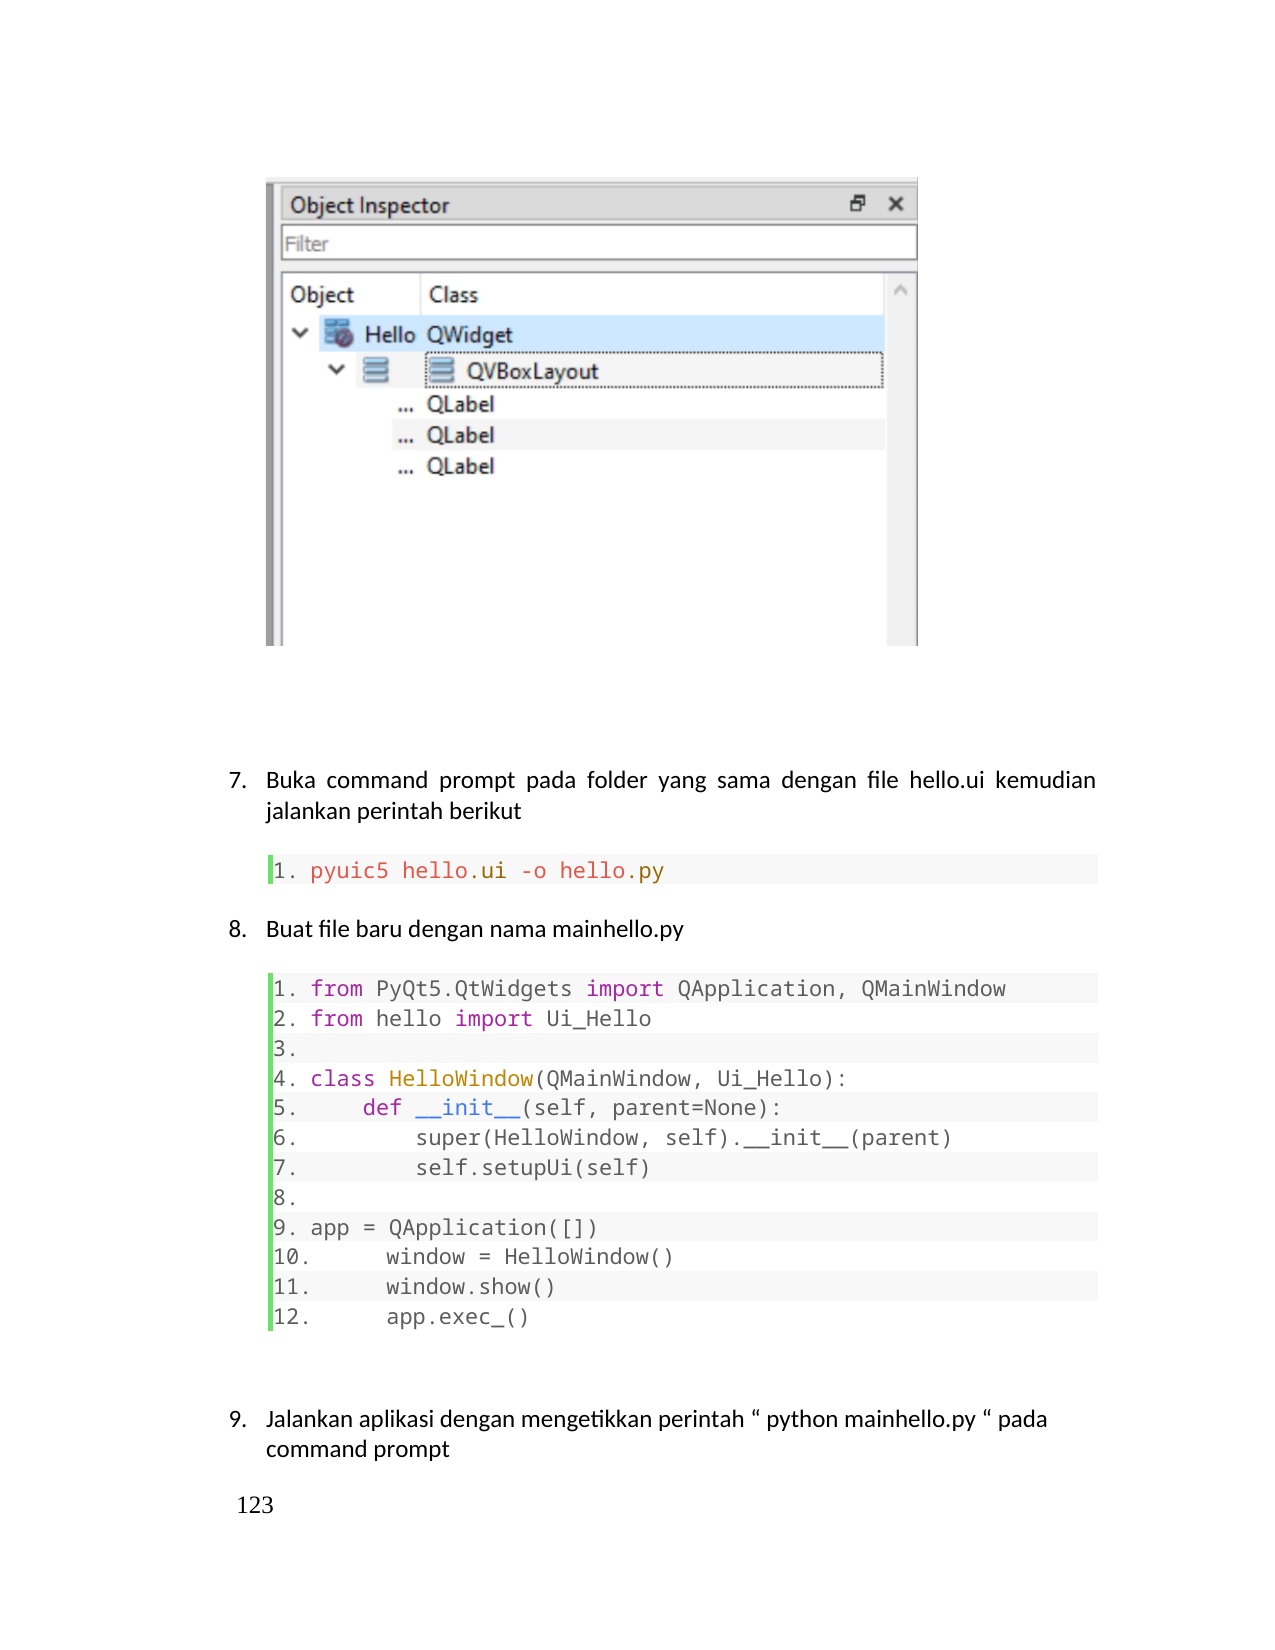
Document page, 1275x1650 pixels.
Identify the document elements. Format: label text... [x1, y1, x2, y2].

list self.setupUi(self) [273, 1152, 1098, 1182]
picture [265, 177, 918, 646]
list from hello import Ui_Hello [273, 1003, 1098, 1033]
list app.exec_() [273, 1301, 1098, 1331]
list window.show() [273, 1271, 1098, 1301]
list def __init__(self, parent=None): [273, 1092, 1098, 1122]
list Jalankan aplikasi dengan mengetikkan perintah “ python mainhello.py “ pada command prompt [228, 1403, 1098, 1464]
list pyuic5 hello.ui -o hello.py [268, 854, 1098, 884]
list Buat file baru dengan nama mainhello.py [228, 913, 1098, 944]
list class HelloWindow(QMainWindow, Ui_Hello): [273, 1063, 1098, 1092]
list Buka command prompt pada folder yang sama dengan file hello.ui kemudian jalankan perintah berikut [228, 764, 1098, 825]
list app = QApplication([]) [273, 1212, 1098, 1241]
list super(HelloWindow, self).__init__(parent) [273, 1122, 1098, 1152]
list window = HelloWindow() [273, 1241, 1098, 1271]
list from PyQt5.QtWidgets import QApplication, QMainWindow [273, 973, 1098, 1003]
